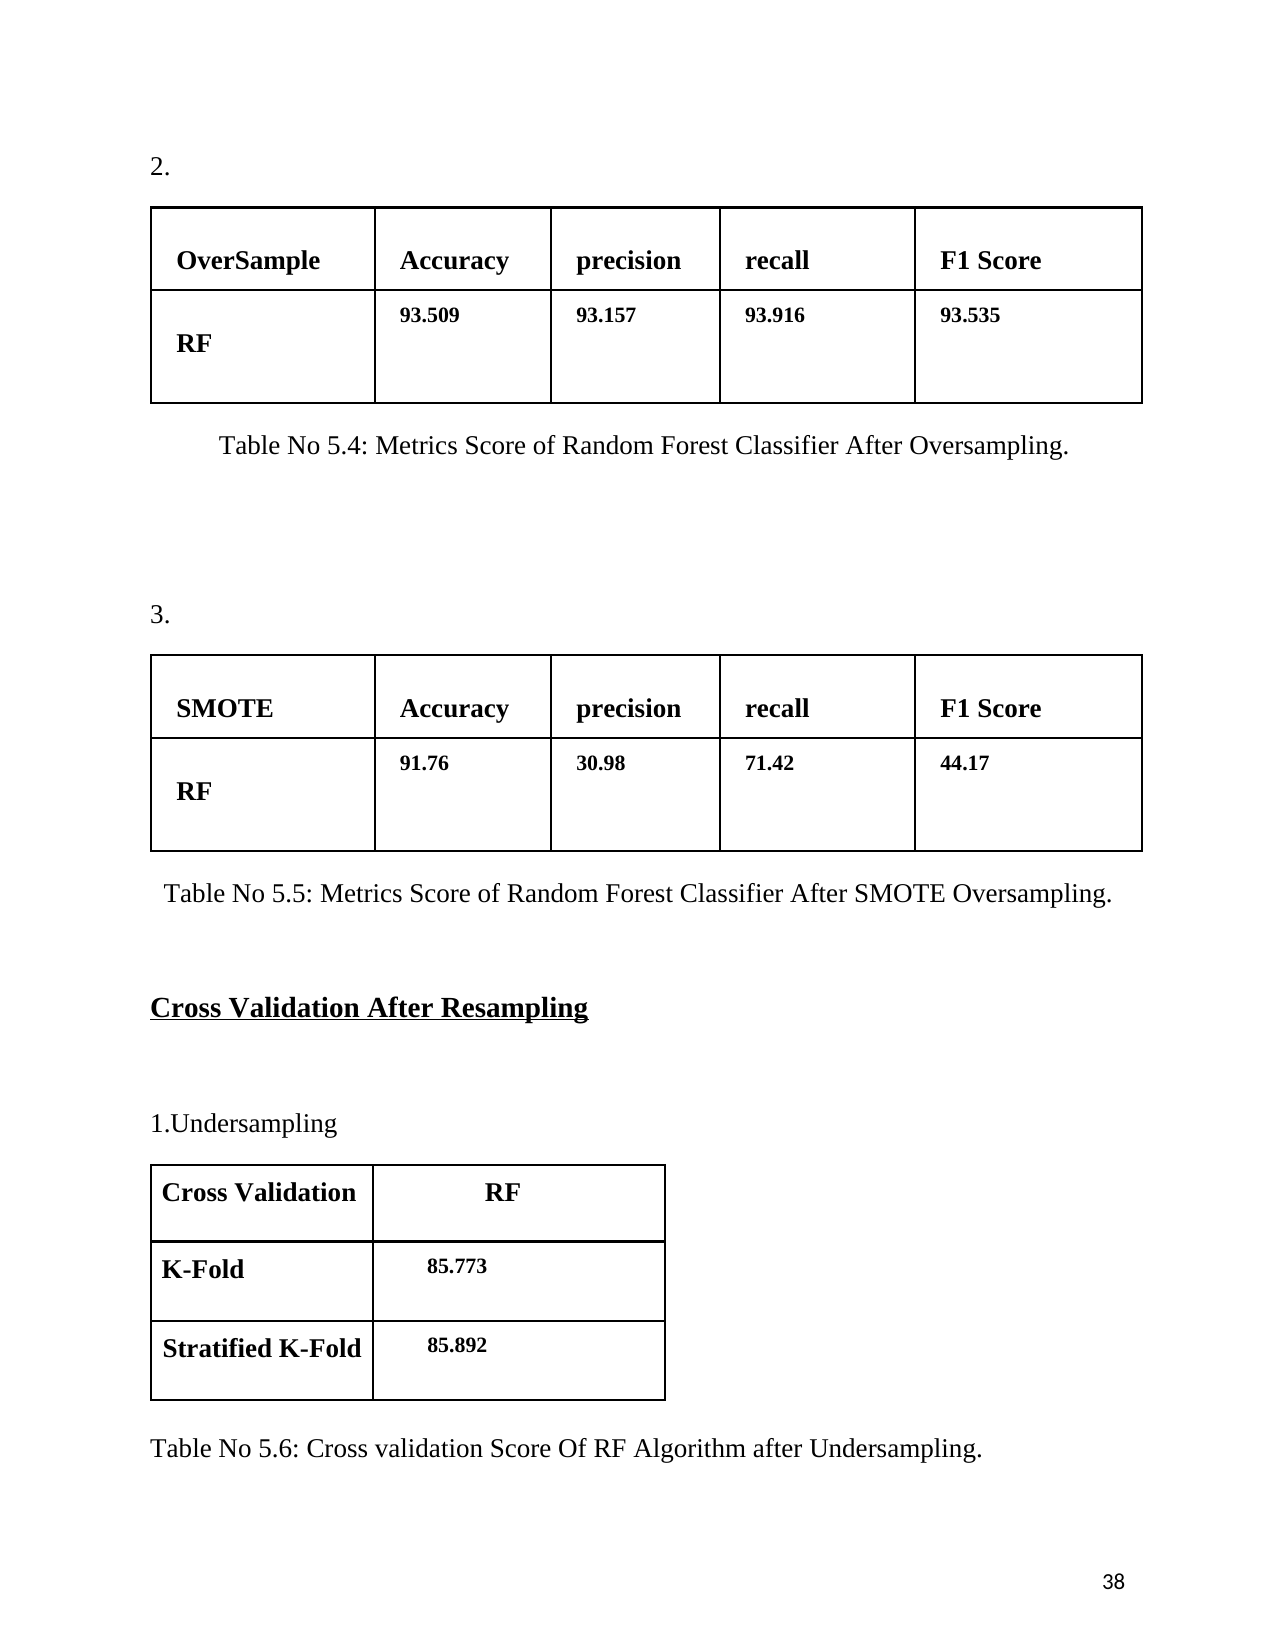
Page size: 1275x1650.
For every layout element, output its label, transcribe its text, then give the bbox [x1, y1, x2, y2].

table_cell RF [152, 291, 374, 402]
table_header Accuracy [376, 656, 550, 737]
table_cell K-Fold [152, 1243, 372, 1319]
table_header RF [374, 1166, 664, 1240]
table_header Cross Validation [152, 1166, 372, 1240]
text 3. [150, 598, 1125, 629]
text Table No 5.4: Metrics Score of Random Forest Classifier After Oversampling. [150, 429, 1125, 460]
table_cell 93.157 [552, 291, 719, 402]
table_header precision [552, 209, 719, 289]
table_cell 30.98 [552, 739, 719, 850]
text Table No 5.6: Cross validation Score Of RF Algorithm after Undersampling. [150, 1432, 1125, 1463]
table_header SMOTE [152, 656, 374, 737]
table_cell 93.509 [376, 291, 550, 402]
table_cell 85.773 [374, 1243, 664, 1319]
table_cell 93.916 [721, 291, 914, 402]
table_header OverSample [152, 209, 374, 289]
table_cell RF [152, 739, 374, 850]
table_header F1 Score [916, 209, 1141, 289]
table_header F1 Score [916, 656, 1141, 737]
table_cell 93.535 [916, 291, 1141, 402]
table_cell 85.892 [374, 1322, 664, 1399]
text 2. [150, 150, 1125, 181]
table_header precision [552, 656, 719, 737]
table_cell 44.17 [916, 739, 1141, 850]
table_cell 91.76 [376, 739, 550, 850]
text Cross Validation After Resampling [150, 990, 1125, 1023]
table_cell 71.42 [721, 739, 914, 850]
table_header recall [721, 656, 914, 737]
table_cell Stratified K-Fold [152, 1322, 372, 1399]
text Table No 5.5: Metrics Score of Random Forest Classifier After SMOTE Oversampling. [150, 877, 1125, 908]
text 1.Undersampling [150, 1107, 1125, 1138]
table_header recall [721, 209, 914, 289]
table_header Accuracy [376, 209, 550, 289]
